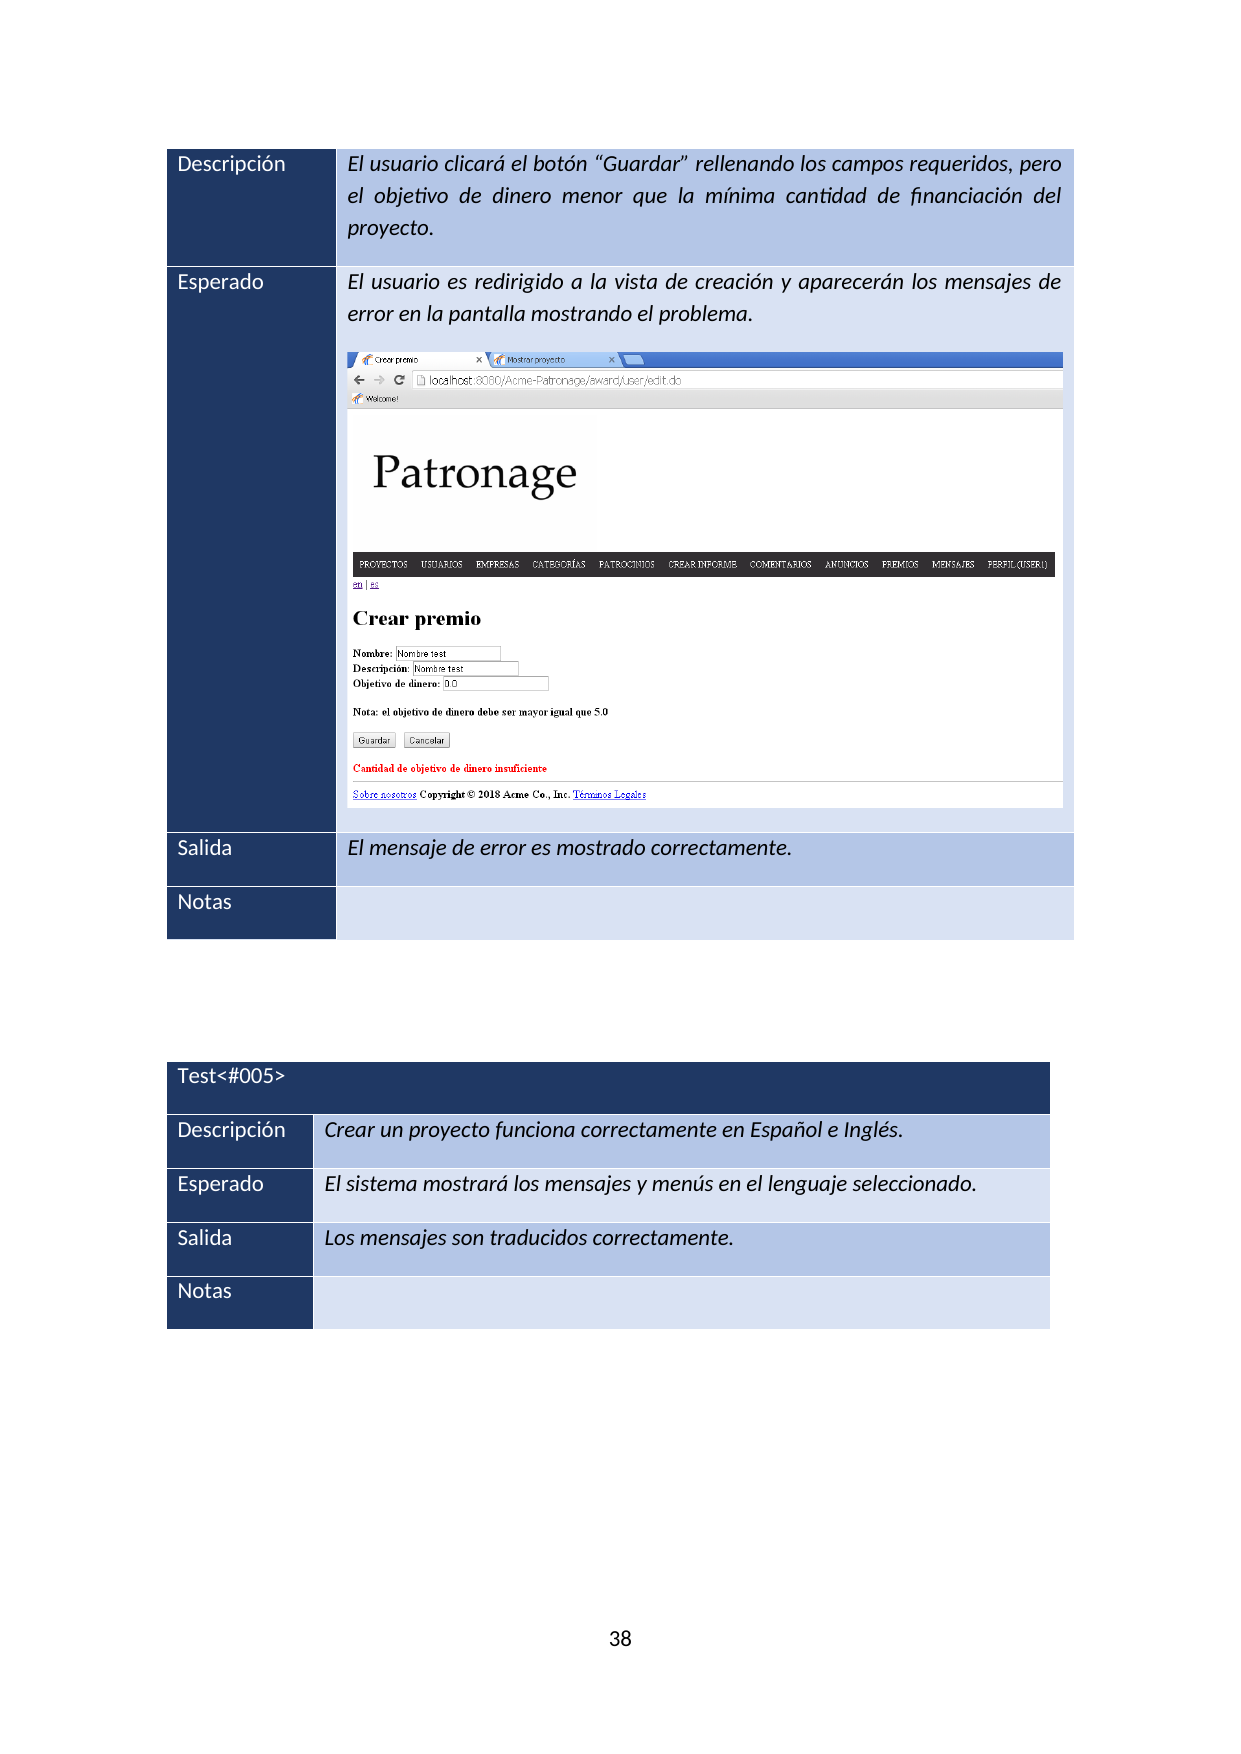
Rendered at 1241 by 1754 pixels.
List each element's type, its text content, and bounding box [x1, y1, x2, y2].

table_cell Descripción [167, 1115, 313, 1168]
table_cell El sistema mostrará los mensajes y menús en el lenguaje seleccionado. [314, 1169, 1050, 1222]
table_cell Salida [167, 1223, 313, 1276]
table_header Test<#005> [167, 1062, 1050, 1114]
table_cell Los mensajes son traducidos correctamente. [314, 1223, 1050, 1276]
table_cell Descripción [167, 149, 336, 266]
table_cell Notas [167, 1277, 313, 1329]
table_cell Notas [167, 887, 336, 939]
table_cell El mensaje de error es mostrado correctamente. [337, 833, 1074, 886]
picture [347, 352, 1063, 808]
table_cell Crear un proyecto funciona correctamente en Español e Inglés. [314, 1115, 1050, 1168]
table_cell El usuario es redirigido a la vista de creación y aparecerán los mensajes de error en la pantalla mostrando el problema. [337, 267, 1074, 832]
table_cell Esperado [167, 1169, 313, 1222]
table_cell El usuario clicará el botón “Guardar” rellenando los campos requeridos, pero el objetivo de dinero menor que la mínima cantidad de financiación del proyecto. [337, 149, 1074, 266]
table_cell Salida [167, 833, 336, 886]
table_cell [337, 887, 1074, 939]
table_cell Esperado [167, 267, 336, 832]
table_cell [314, 1277, 1050, 1329]
